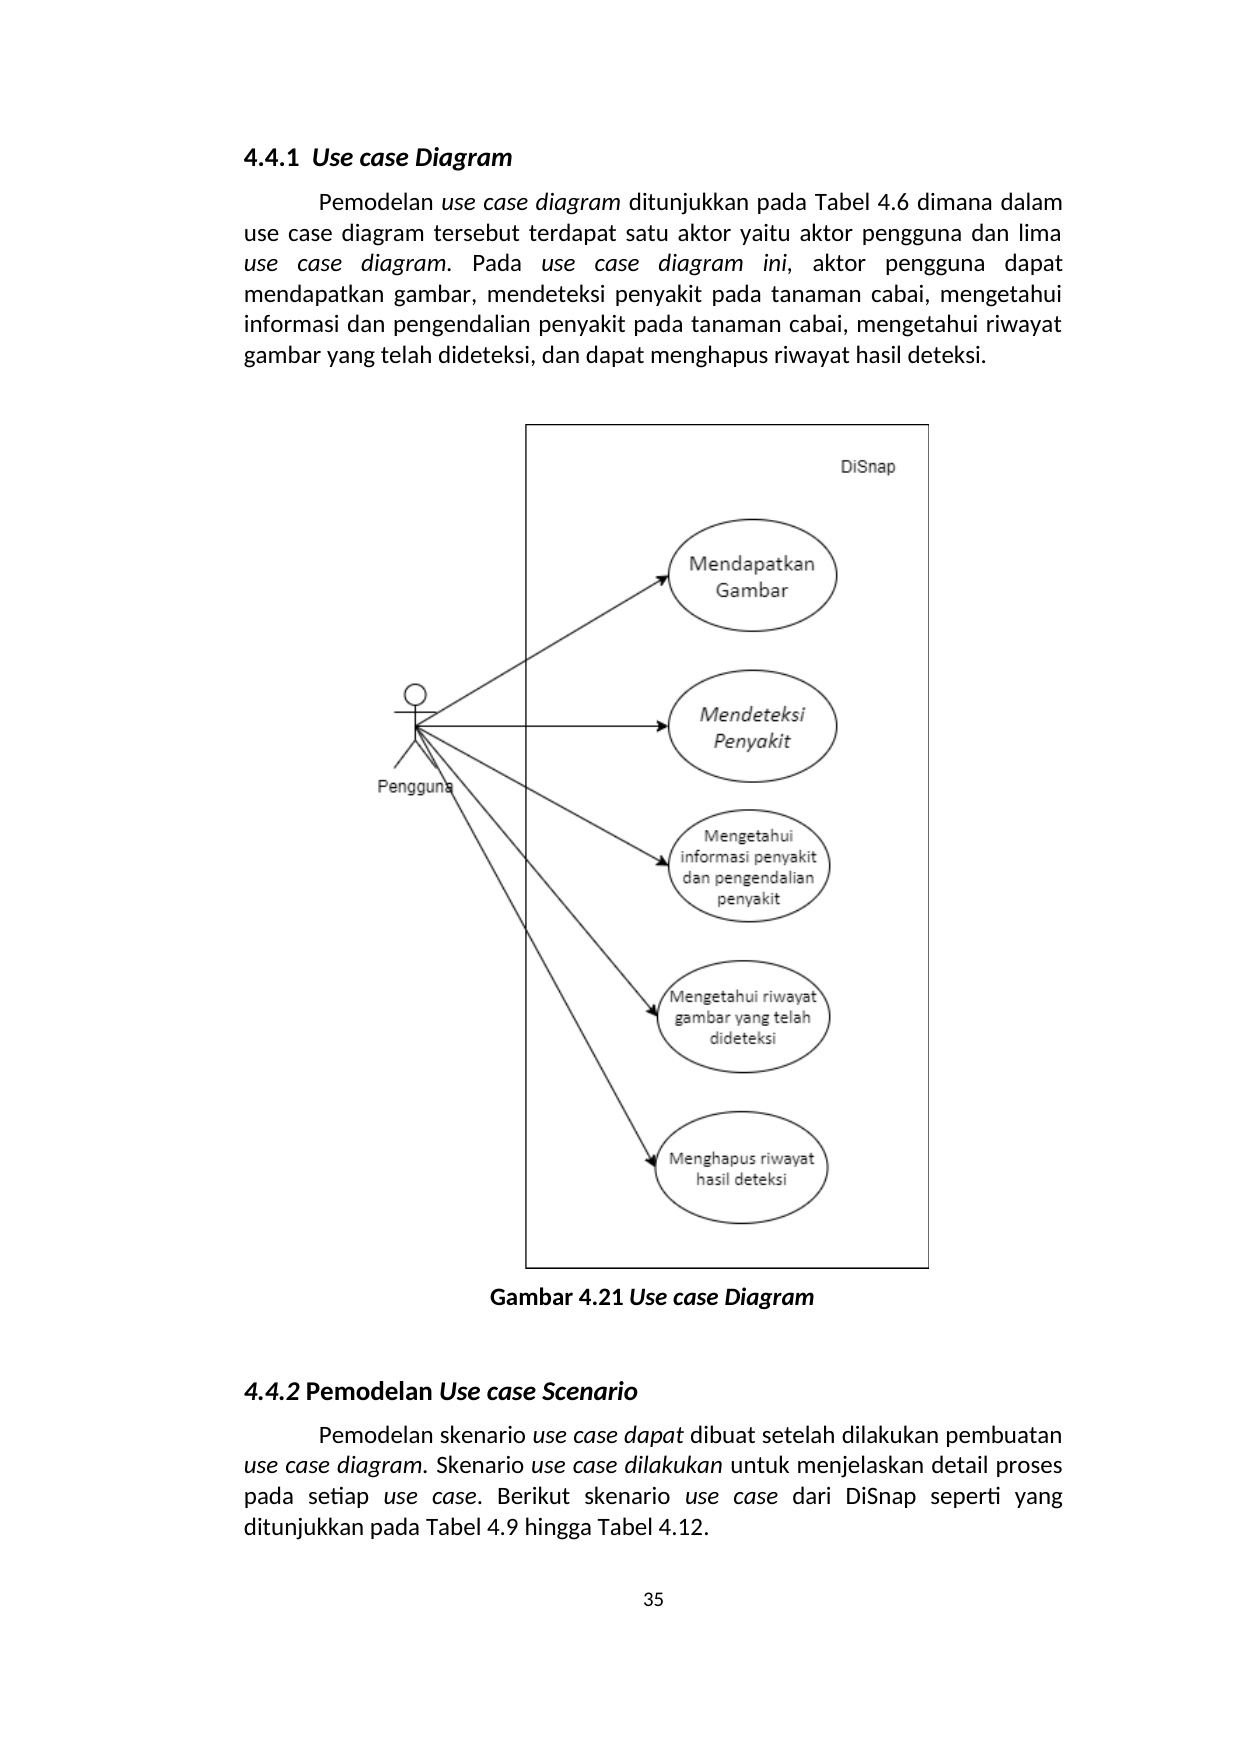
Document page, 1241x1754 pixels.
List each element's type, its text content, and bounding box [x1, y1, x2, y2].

picture [377, 424, 929, 1269]
subtitle Pemodelan Use case Scenario [244, 1374, 1063, 1407]
subtitle Use case Diagram [244, 141, 1063, 174]
